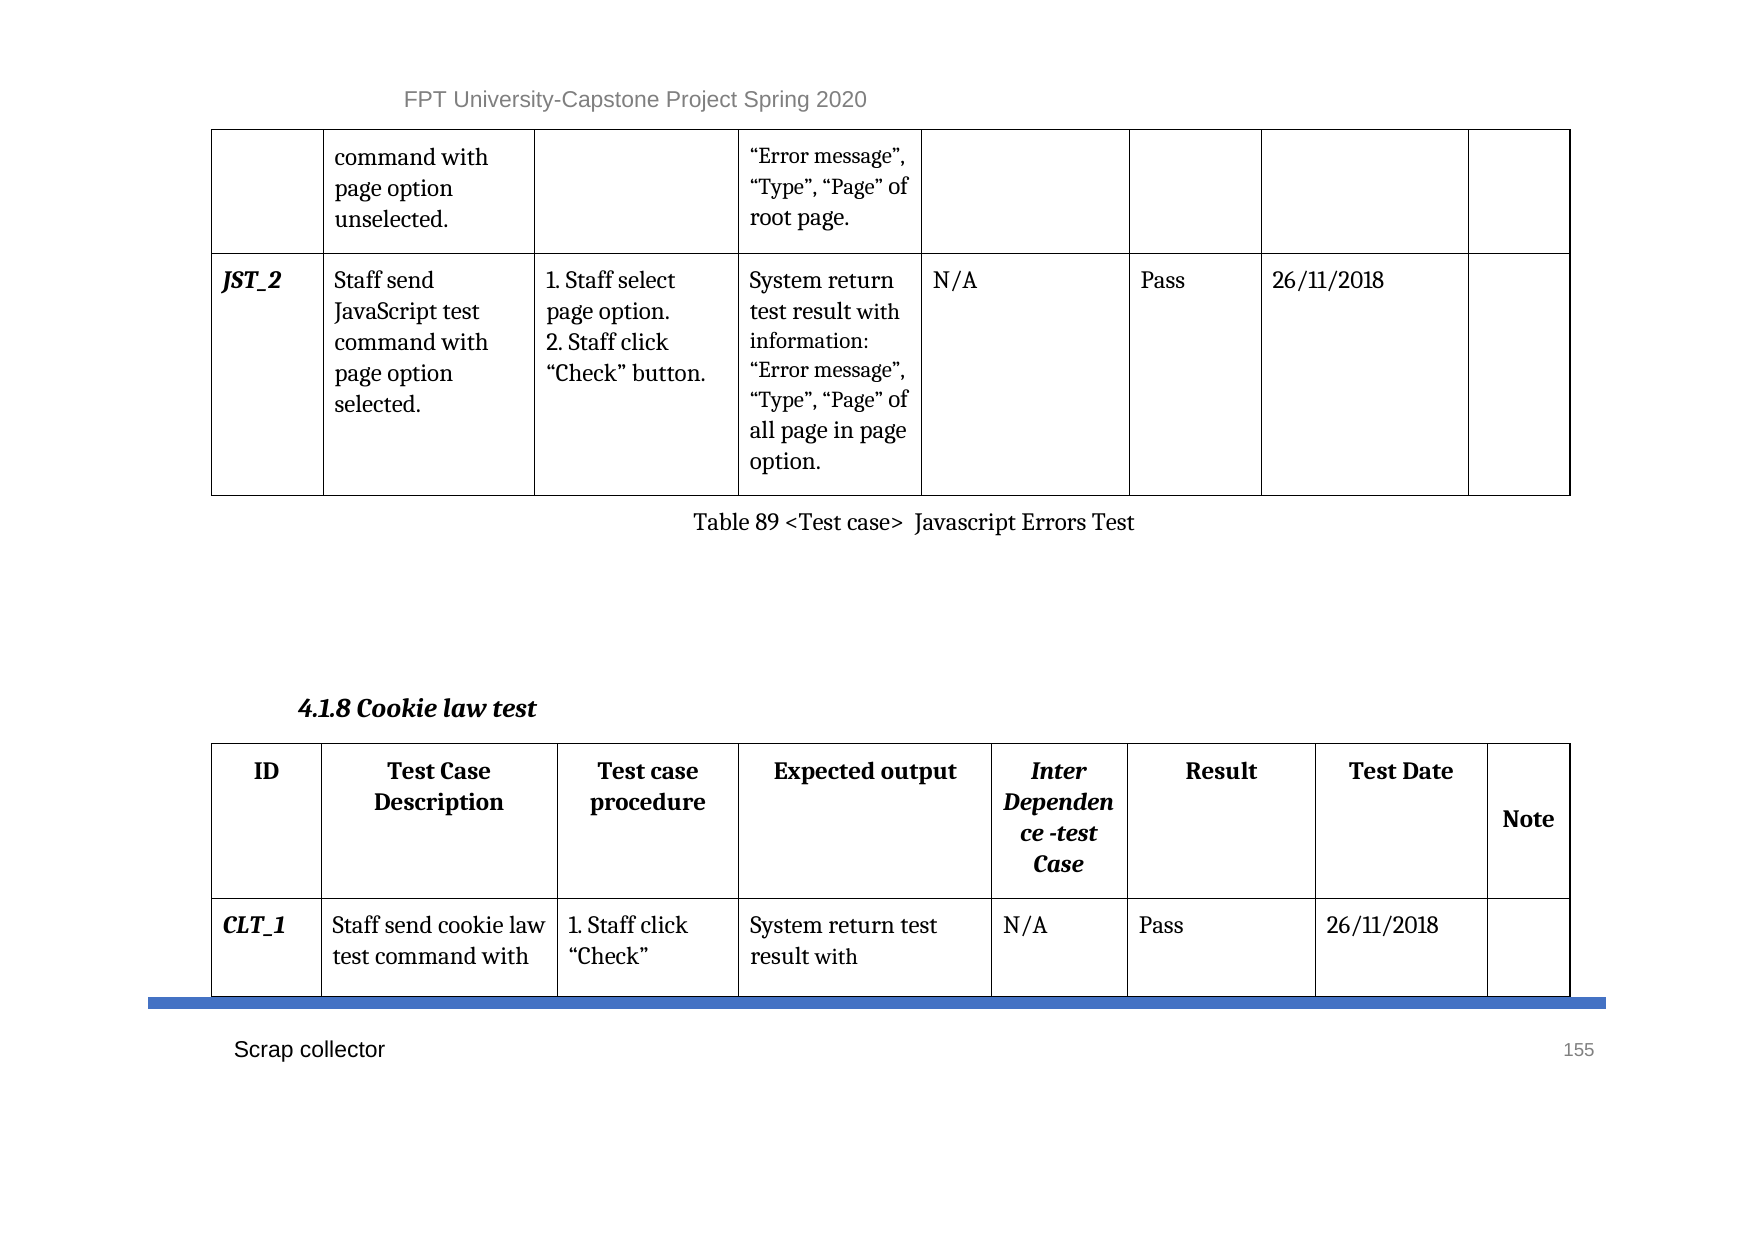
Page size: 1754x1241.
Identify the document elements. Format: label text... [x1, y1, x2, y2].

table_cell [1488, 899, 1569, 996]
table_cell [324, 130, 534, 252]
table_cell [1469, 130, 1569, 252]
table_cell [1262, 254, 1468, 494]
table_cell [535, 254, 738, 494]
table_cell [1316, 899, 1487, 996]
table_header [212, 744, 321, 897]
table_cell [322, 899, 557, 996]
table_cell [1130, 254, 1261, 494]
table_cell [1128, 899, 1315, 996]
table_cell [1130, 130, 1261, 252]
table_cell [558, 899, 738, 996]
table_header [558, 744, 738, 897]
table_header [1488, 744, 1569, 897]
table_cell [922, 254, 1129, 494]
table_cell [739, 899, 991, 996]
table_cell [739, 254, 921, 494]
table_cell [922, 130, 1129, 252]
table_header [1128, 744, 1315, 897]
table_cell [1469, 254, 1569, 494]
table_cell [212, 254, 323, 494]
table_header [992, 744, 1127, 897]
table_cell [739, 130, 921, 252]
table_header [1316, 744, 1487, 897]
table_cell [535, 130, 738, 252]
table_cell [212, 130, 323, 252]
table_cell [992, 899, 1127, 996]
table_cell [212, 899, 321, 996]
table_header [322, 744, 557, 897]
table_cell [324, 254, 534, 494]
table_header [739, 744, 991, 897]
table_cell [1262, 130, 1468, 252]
text 4.1.8 Cookie law test [185, 693, 1606, 724]
